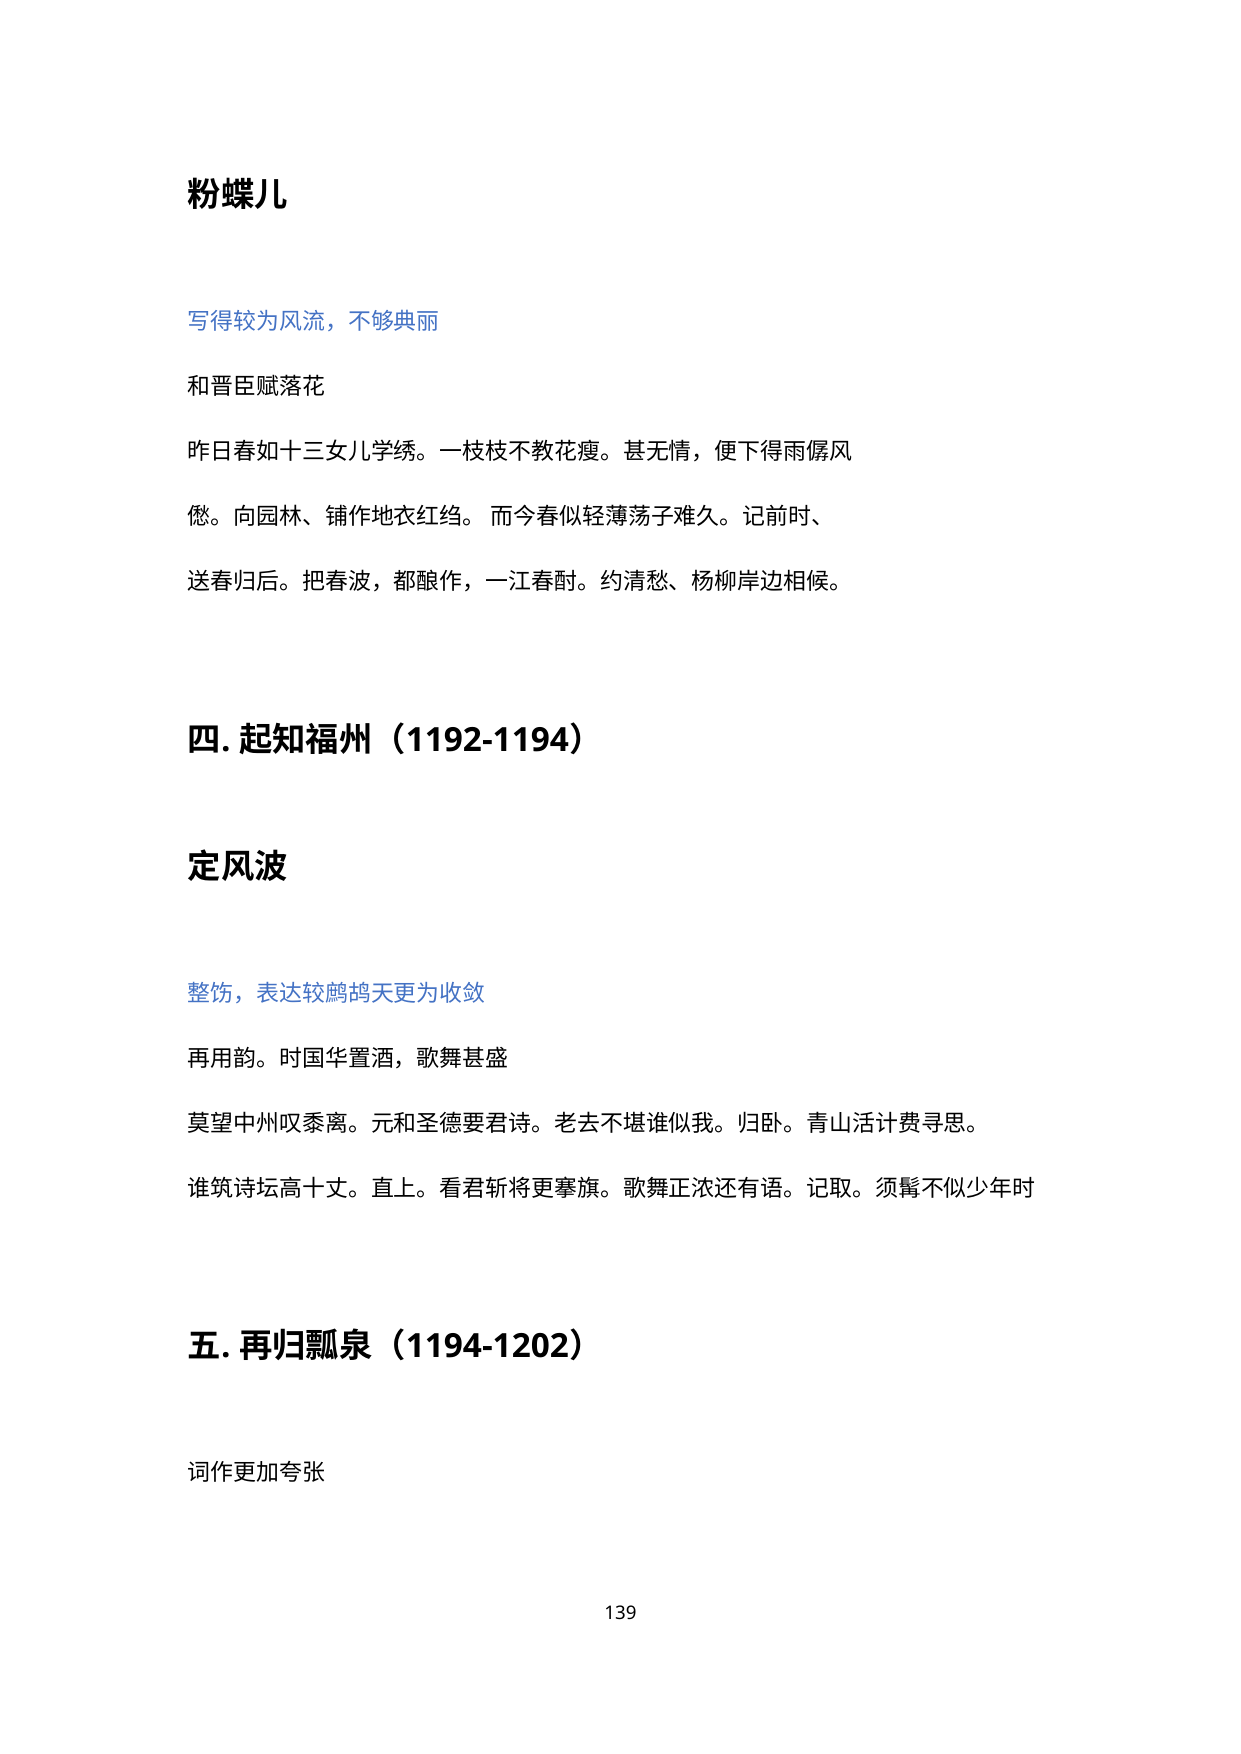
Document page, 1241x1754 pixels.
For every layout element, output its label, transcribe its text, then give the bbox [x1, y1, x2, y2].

text 送春归后。把春波，都酿作，一江春酎。约清愁、杨柳岸边相候。 [187, 547, 1053, 612]
text 昨日春如十三女儿学绣。一枝枝不教花瘦。甚无情，便下得雨僝风 [187, 417, 1053, 482]
text 谁筑诗坛高十丈。直上。看君斩将更搴旗。歌舞正浓还有语。记取。须髯不似少年时 [187, 1154, 1053, 1219]
text 整饬，表达较鹧鸪天更为收敛 [187, 959, 1053, 1024]
subtitle 粉蝶儿 [187, 160, 1053, 225]
text 莫望中州叹黍离。元和圣德要君诗。老去不堪谁似我。归卧。青山活计费寻思。 [187, 1089, 1053, 1154]
text 写得较为风流，不够典丽 [187, 287, 1053, 352]
subtitle 四. 起知福州（1192-1194） [187, 704, 1053, 769]
text 僽。向园林、铺作地衣红绉。 而今春似轻薄荡子难久。记前时、 [187, 482, 1053, 547]
subtitle 定风波 [187, 831, 1053, 896]
text 再用韵。时国华置酒，歌舞甚盛 [187, 1024, 1053, 1089]
text 和晋臣赋落花 [187, 352, 1053, 417]
text 词作更加夸张 [187, 1438, 1053, 1503]
subtitle 五. 再归瓢泉（1194-1202） [187, 1311, 1053, 1376]
